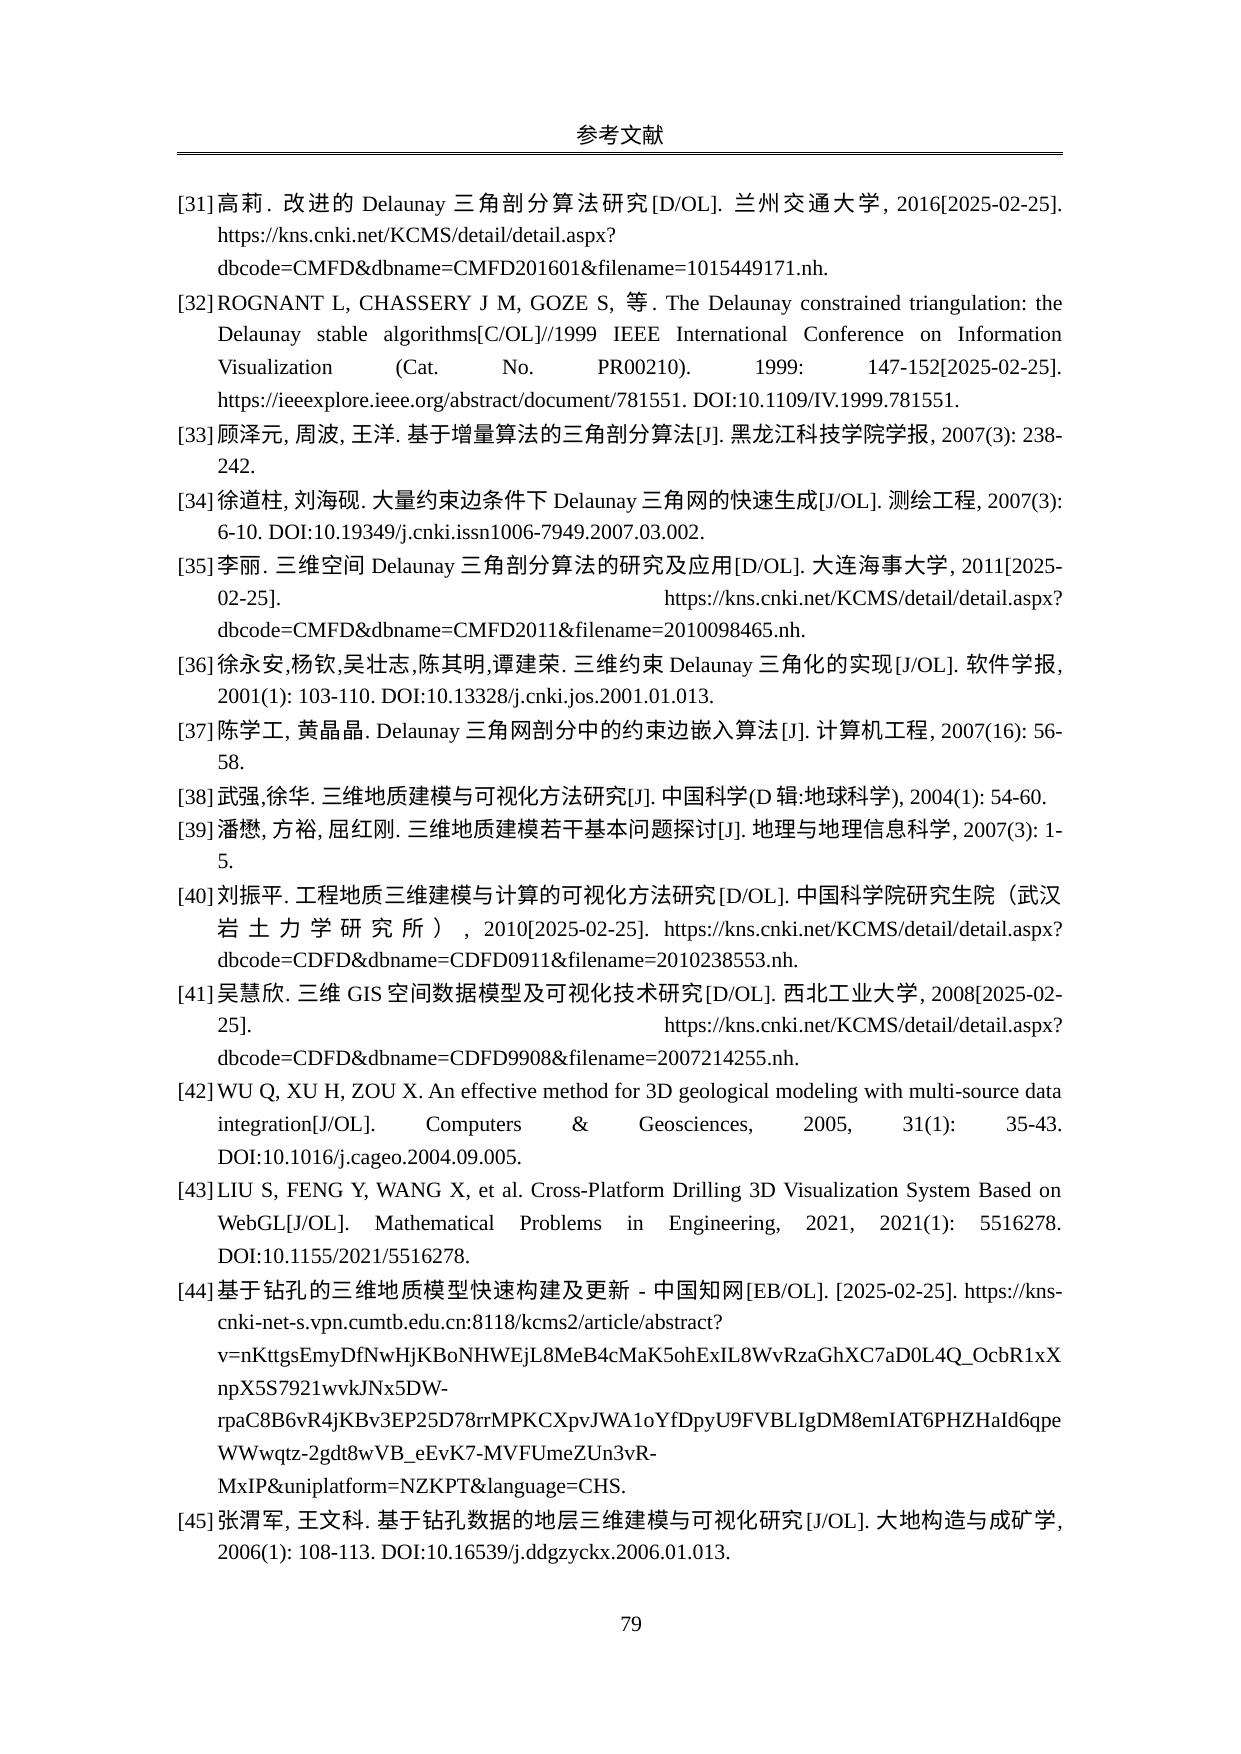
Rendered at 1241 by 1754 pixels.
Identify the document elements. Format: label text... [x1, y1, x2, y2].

text [43] LIU S, FENG Y, WANG X, et al. Cross-Platform Drilling 3D Visualization System Based on WebGL[J/OL]. Mathematical Problems in Engineering, 2021, 2021(1): 5516278. DOI:10.1155/2021/5516278. [177, 1173, 1063, 1272]
text [44] 基于钻孔的三维地质模型快速构建及更新 - 中国知网[EB/OL]. [2025-02-25]. https://kns-cnki-net-s.vpn.cumtb.edu.cn:8118/kcms2/article/abstract?v=nKttgsEmyDfNwHjKBoNHWEjL8MeB4cMaK5ohExIL8WvRzaGhXC7aD0L4Q_OcbR1xXnpX5S7921wvkJNx5DW-rpaC8B6vR4jKBv3EP25D78rrMPKCXpvJWA1oYfDpyU9FVBLIgDM8emIAT6PHZHaId6qpeWWwqtz-2gdt8wVB_eEvK7-MVFUmeZUn3vR-MxIP&uniplatform=NZKPT&language=CHS. [177, 1272, 1063, 1502]
text [36] 徐永安,杨钦,吴壮志,陈其明,谭建荣. 三维约束Delaunay三角化的实现[J/OL]. 软件学报, 2001(1): 103-110. DOI:10.13328/j.cnki.jos.2001.01.013. [177, 647, 1063, 712]
text [38] 武强,徐华. 三维地质建模与可视化方法研究[J]. 中国科学(D辑:地球科学), 2004(1): 54-60. [177, 778, 1063, 811]
text [31] 高莉. 改进的Delaunay三角剖分算法研究[D/OL]. 兰州交通大学, 2016[2025-02-25]. https://kns.cnki.net/KCMS/detail/detail.aspx?dbcode=CMFD&dbname=CMFD201601&filename=1015449171.nh. [177, 186, 1063, 284]
text [33] 顾泽元, 周波, 王洋. 基于增量算法的三角剖分算法[J]. 黑龙江科技学院学报, 2007(3): 238-242. [177, 416, 1063, 482]
text [34] 徐道柱, 刘海砚. 大量约束边条件下Delaunay三角网的快速生成[J/OL]. 测绘工程, 2007(3): 6-10. DOI:10.19349/j.cnki.issn1006-7949.2007.03.002. [177, 482, 1063, 548]
text [37] 陈学工, 黄晶晶. Delaunay三角网剖分中的约束边嵌入算法[J]. 计算机工程, 2007(16): 56-58. [177, 712, 1063, 778]
text [42] WU Q, XU H, ZOU X. An effective method for 3D geological modeling with multi-source data integration[J/OL]. Computers & Geosciences, 2005, 31(1): 35-43. DOI:10.1016/j.cageo.2004.09.005. [177, 1074, 1063, 1173]
text [40] 刘振平. 工程地质三维建模与计算的可视化方法研究[D/OL]. 中国科学院研究生院（武汉岩土力学研究所）, 2010[2025-02-25]. https://kns.cnki.net/KCMS/detail/detail.aspx?dbcode=CDFD&dbname=CDFD0911&filename=2010238553.nh. [177, 877, 1063, 976]
text [35] 李丽. 三维空间Delaunay三角剖分算法的研究及应用[D/OL]. 大连海事大学, 2011[2025-02-25]. https://kns.cnki.net/KCMS/detail/detail.aspx?dbcode=CMFD&dbname=CMFD2011&filename=2010098465.nh. [177, 548, 1063, 647]
text [41] 吴慧欣. 三维GIS空间数据模型及可视化技术研究[D/OL]. 西北工业大学, 2008[2025-02-25]. https://kns.cnki.net/KCMS/detail/detail.aspx?dbcode=CDFD&dbname=CDFD9908&filename=2007214255.nh. [177, 976, 1063, 1074]
text [45] 张渭军, 王文科. 基于钻孔数据的地层三维建模与可视化研究[J/OL]. 大地构造与成矿学, 2006(1): 108-113. DOI:10.16539/j.ddgzyckx.2006.01.013. [177, 1502, 1063, 1568]
text [32] ROGNANT L, CHASSERY J M, GOZE S, 等. The Delaunay constrained triangulation: the Delaunay stable algorithms[C/OL]//1999 IEEE International Conference on Information Visualization (Cat. No. PR00210). 1999: 147-152[2025-02-25]. https://ieeexplore.ieee.org/abstract/document/781551. DOI:10.1109/IV.1999.781551. [177, 284, 1063, 416]
text [39] 潘懋, 方裕, 屈红刚. 三维地质建模若干基本问题探讨[J]. 地理与地理信息科学, 2007(3): 1-5. [177, 811, 1063, 877]
